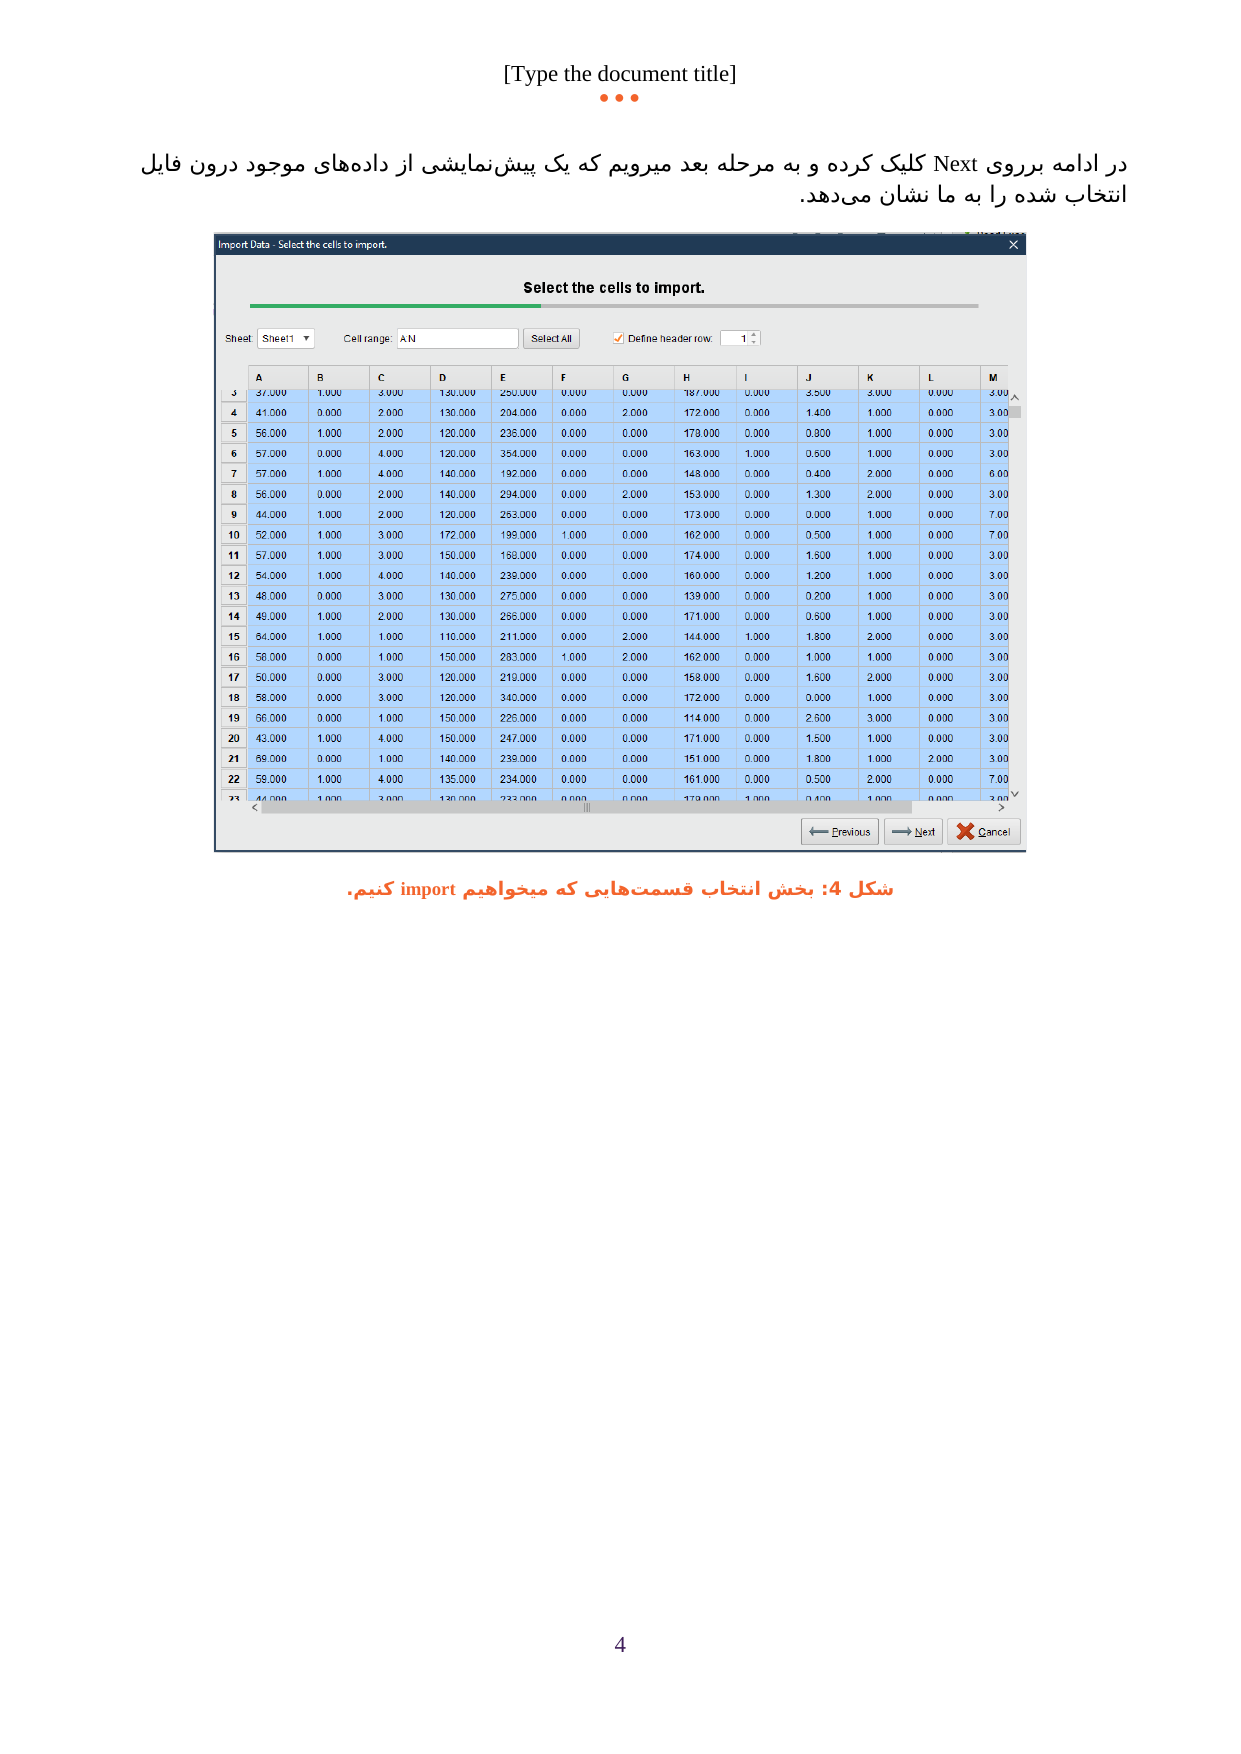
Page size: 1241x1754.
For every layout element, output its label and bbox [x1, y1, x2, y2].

picture [213, 232, 1027, 853]
